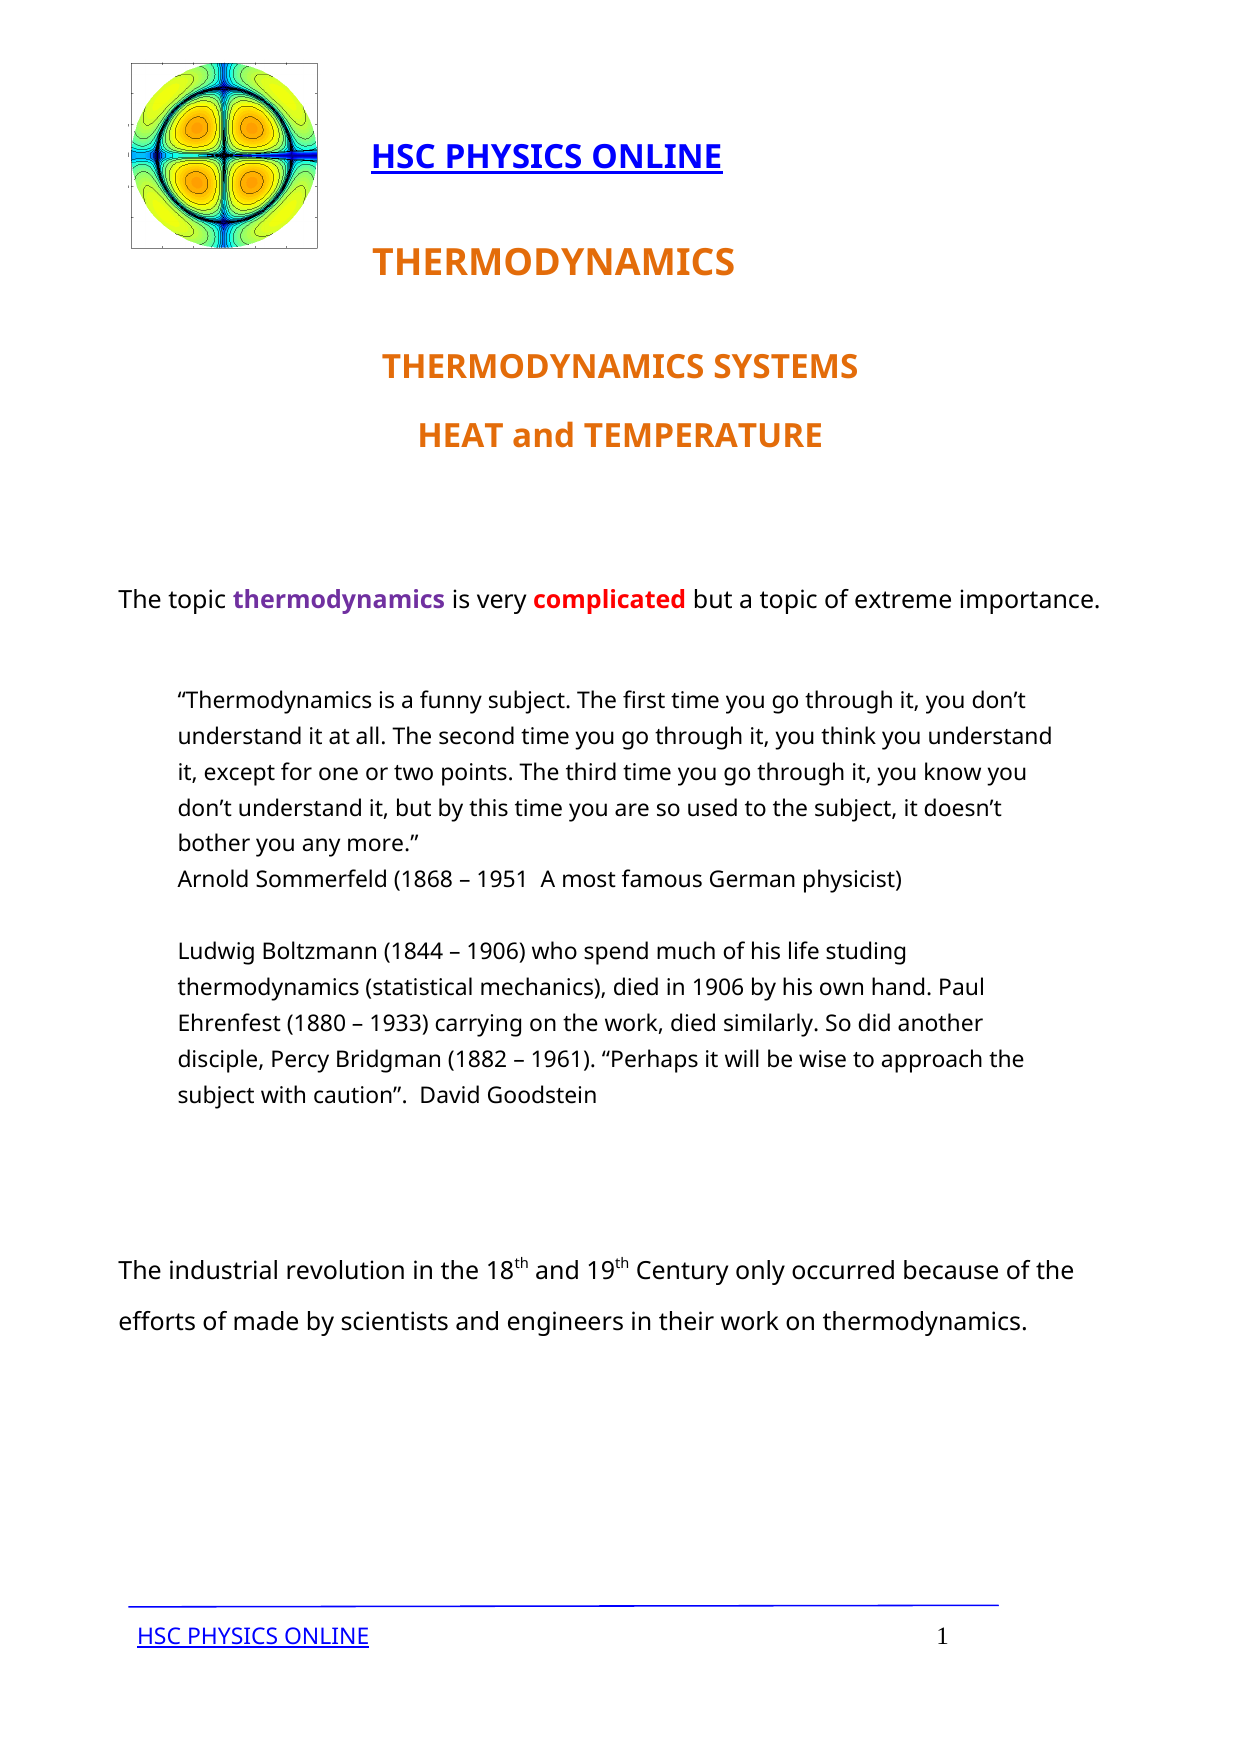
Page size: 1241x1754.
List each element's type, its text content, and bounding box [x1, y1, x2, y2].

text Ludwig Boltzmann (1844 – 1906) who spend much of his life studing thermodynamics (statistical mechanics), died in 1906 by his own hand. Paul Ehrenfest (1880 – 1933) carrying on the work, died similarly. So did another disciple, Percy Bridgman (1882 – 1961). “Perhaps it will be wise to approach the subject with caution”. David Goodstein [177, 935, 1063, 1110]
text The industrial revolution in the 18th and 19th Century only occurred because of the efforts of made by scientists and engineers in their work on thermodynamics. [118, 1253, 1122, 1338]
text THERMODYNAMICS SYSTEMS [118, 343, 1122, 389]
text THERMODYNAMICS [118, 235, 1122, 286]
text The topic thermodynamics is very complicated but a topic of extreme importance. [118, 582, 1122, 616]
text Arnold Sommerfeld (1868 – 1951 A most famous German physicist) [177, 863, 1063, 894]
text HEAT and TEMPERATURE [118, 411, 1122, 457]
text HSC PHYSICS ONLINE [321, 133, 1122, 179]
picture [128, 59, 321, 249]
text “Thermodynamics is a funny subject. The first time you go through it, you don’t understand it at all. The second time you go through it, you think you understand it, except for one or two points. The third time you go through it, you know you don’t understand it, but by this time you are so used to the subject, it doesn’t bother you any more.” [177, 684, 1063, 859]
